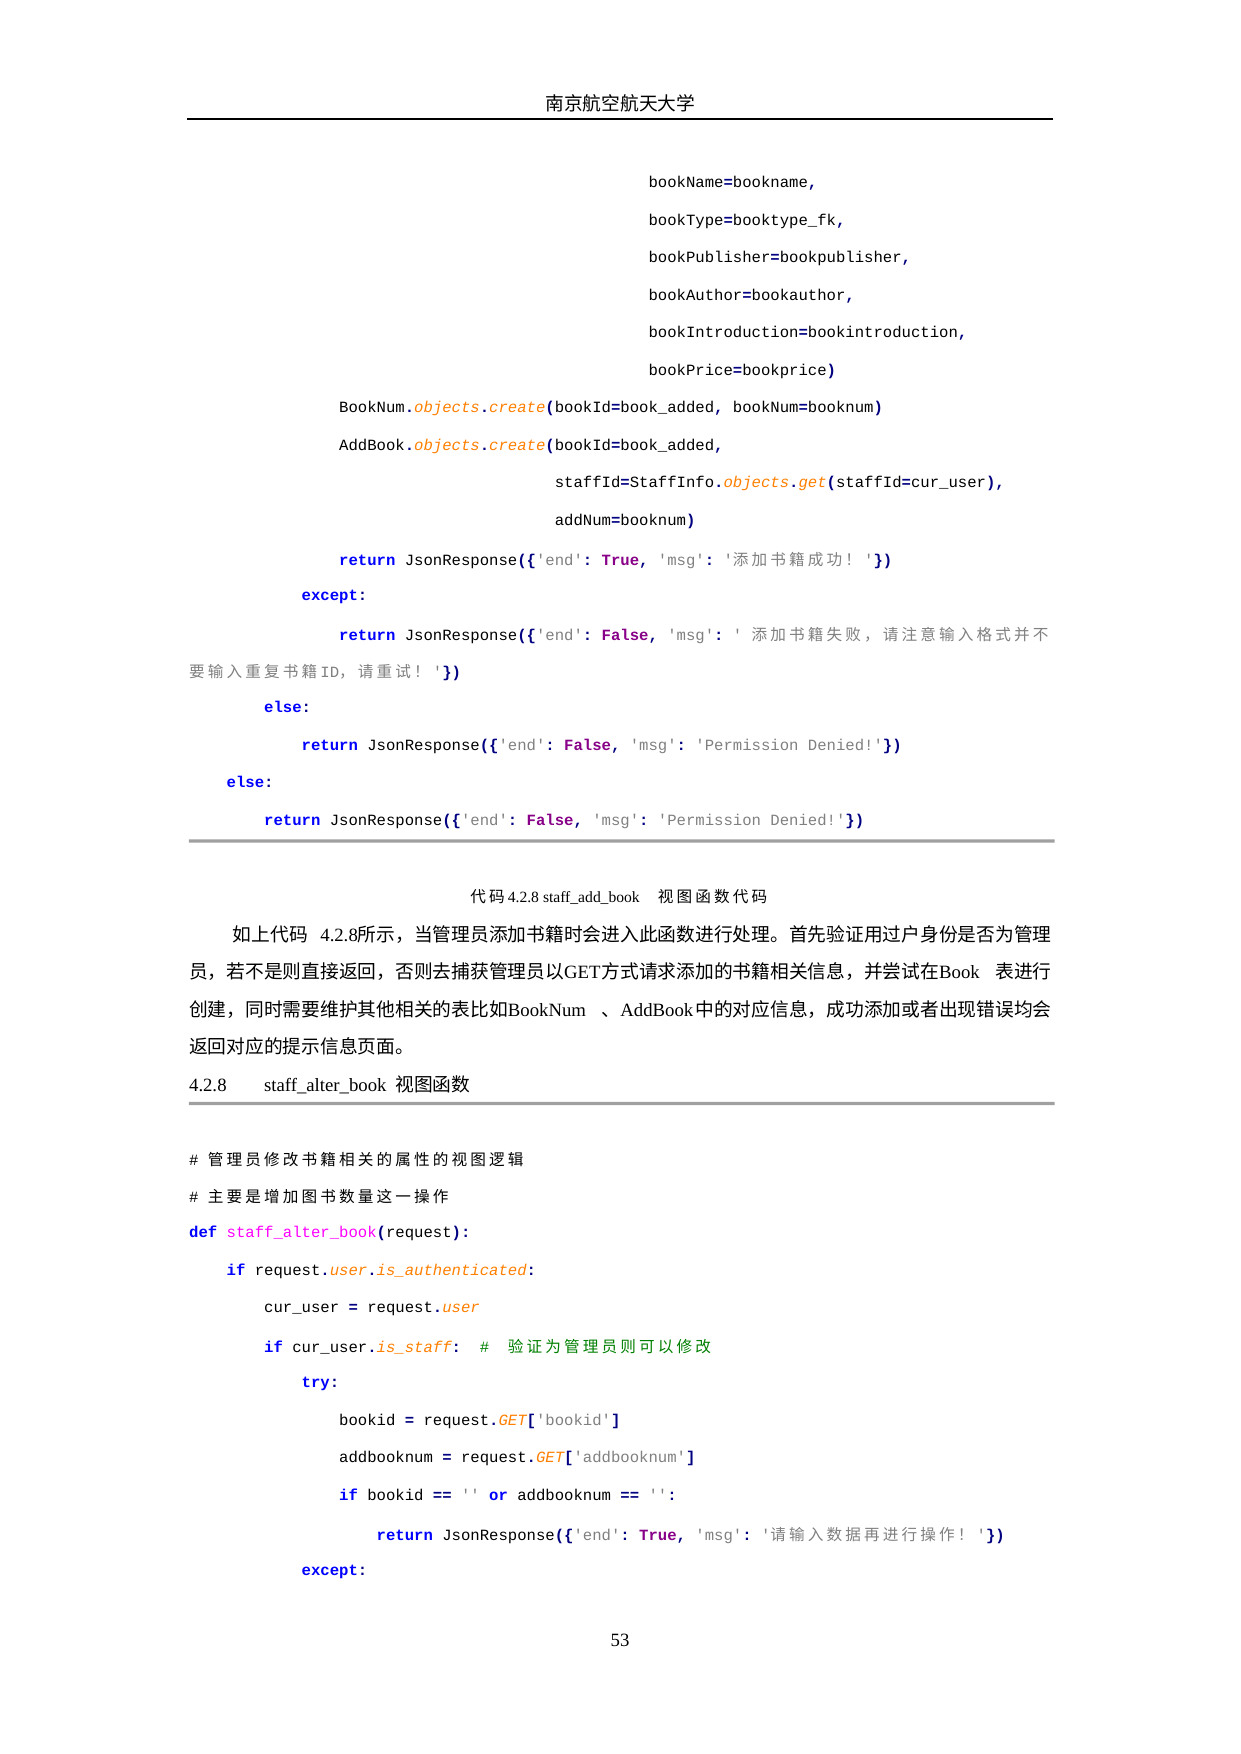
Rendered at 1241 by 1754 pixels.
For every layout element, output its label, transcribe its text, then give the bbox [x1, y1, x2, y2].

text bookIntroduction=bookintroduction, [189, 314, 1051, 352]
text bookName=bookname, [189, 164, 1051, 202]
text else: [189, 764, 1051, 802]
text return JsonResponse({'end': False, 'msg': 'Permission Denied!'}) [189, 802, 1051, 839]
text bookid = request.GET['bookid'] [189, 1402, 1051, 1439]
text # 主要是增加图书数量这一操作 [189, 1177, 1051, 1214]
text except: [189, 577, 1051, 614]
text return JsonResponse({'end': False, 'msg': 'Permission Denied!'}) [189, 727, 1051, 764]
text addbooknum = request.GET['addbooknum'] [189, 1439, 1051, 1477]
text def staff_alter_book(request): [189, 1214, 1051, 1252]
text return JsonResponse({'end': True, 'msg': '添加书籍成功！'}) [189, 539, 1051, 577]
text return JsonResponse({'end': True, 'msg': '请输入数据再进行操作！'}) [189, 1514, 1051, 1552]
text 如上代码4.2.8所示，当管理员添加书籍时会进入此函数进行处理。首先验证用过户身份是否为管理员，若不是则直接返回，否则去捕获管理员以GET方式请求添加的书籍相关信息，并尝试在Book表进行创建，同时需要维护其他相关的表比如BookNum、AddBook中的对应信息，成功添加或者出现错误均会返回对应的提示信息页面。 [189, 914, 1051, 1064]
subtitle staff_alter_book视图函数 [189, 1064, 1051, 1101]
text BookNum.objects.create(bookId=book_added, bookNum=booknum) [189, 389, 1051, 427]
text bookAuthor=bookauthor, [189, 277, 1051, 314]
text addNum=booknum) [189, 502, 1051, 539]
text return JsonResponse({'end': False, 'msg': '添加书籍失败，请注意输入格式并不要输入重复书籍ID，请重试！'}) [189, 614, 1051, 689]
text try: [189, 1364, 1051, 1402]
text AddBook.objects.create(bookId=book_added, [189, 427, 1051, 464]
text if bookid == '' or addbooknum == '': [189, 1477, 1051, 1514]
text except: [189, 1552, 1051, 1589]
text cur_user = request.user [189, 1289, 1051, 1327]
text bookPrice=bookprice) [189, 352, 1051, 389]
text if cur_user.is_staff: # 验证为管理员则可以修改 [189, 1327, 1051, 1364]
text bookPublisher=bookpublisher, [189, 239, 1051, 277]
text 代码4.2.8 staff_add_book视图函数代码 [189, 877, 1051, 914]
text staffId=StaffInfo.objects.get(staffId=cur_user), [189, 464, 1051, 502]
text if request.user.is_authenticated: [189, 1252, 1051, 1289]
text bookType=booktype_fk, [189, 202, 1051, 239]
text else: [189, 689, 1051, 727]
text # 管理员修改书籍相关的属性的视图逻辑 [189, 1139, 1051, 1177]
